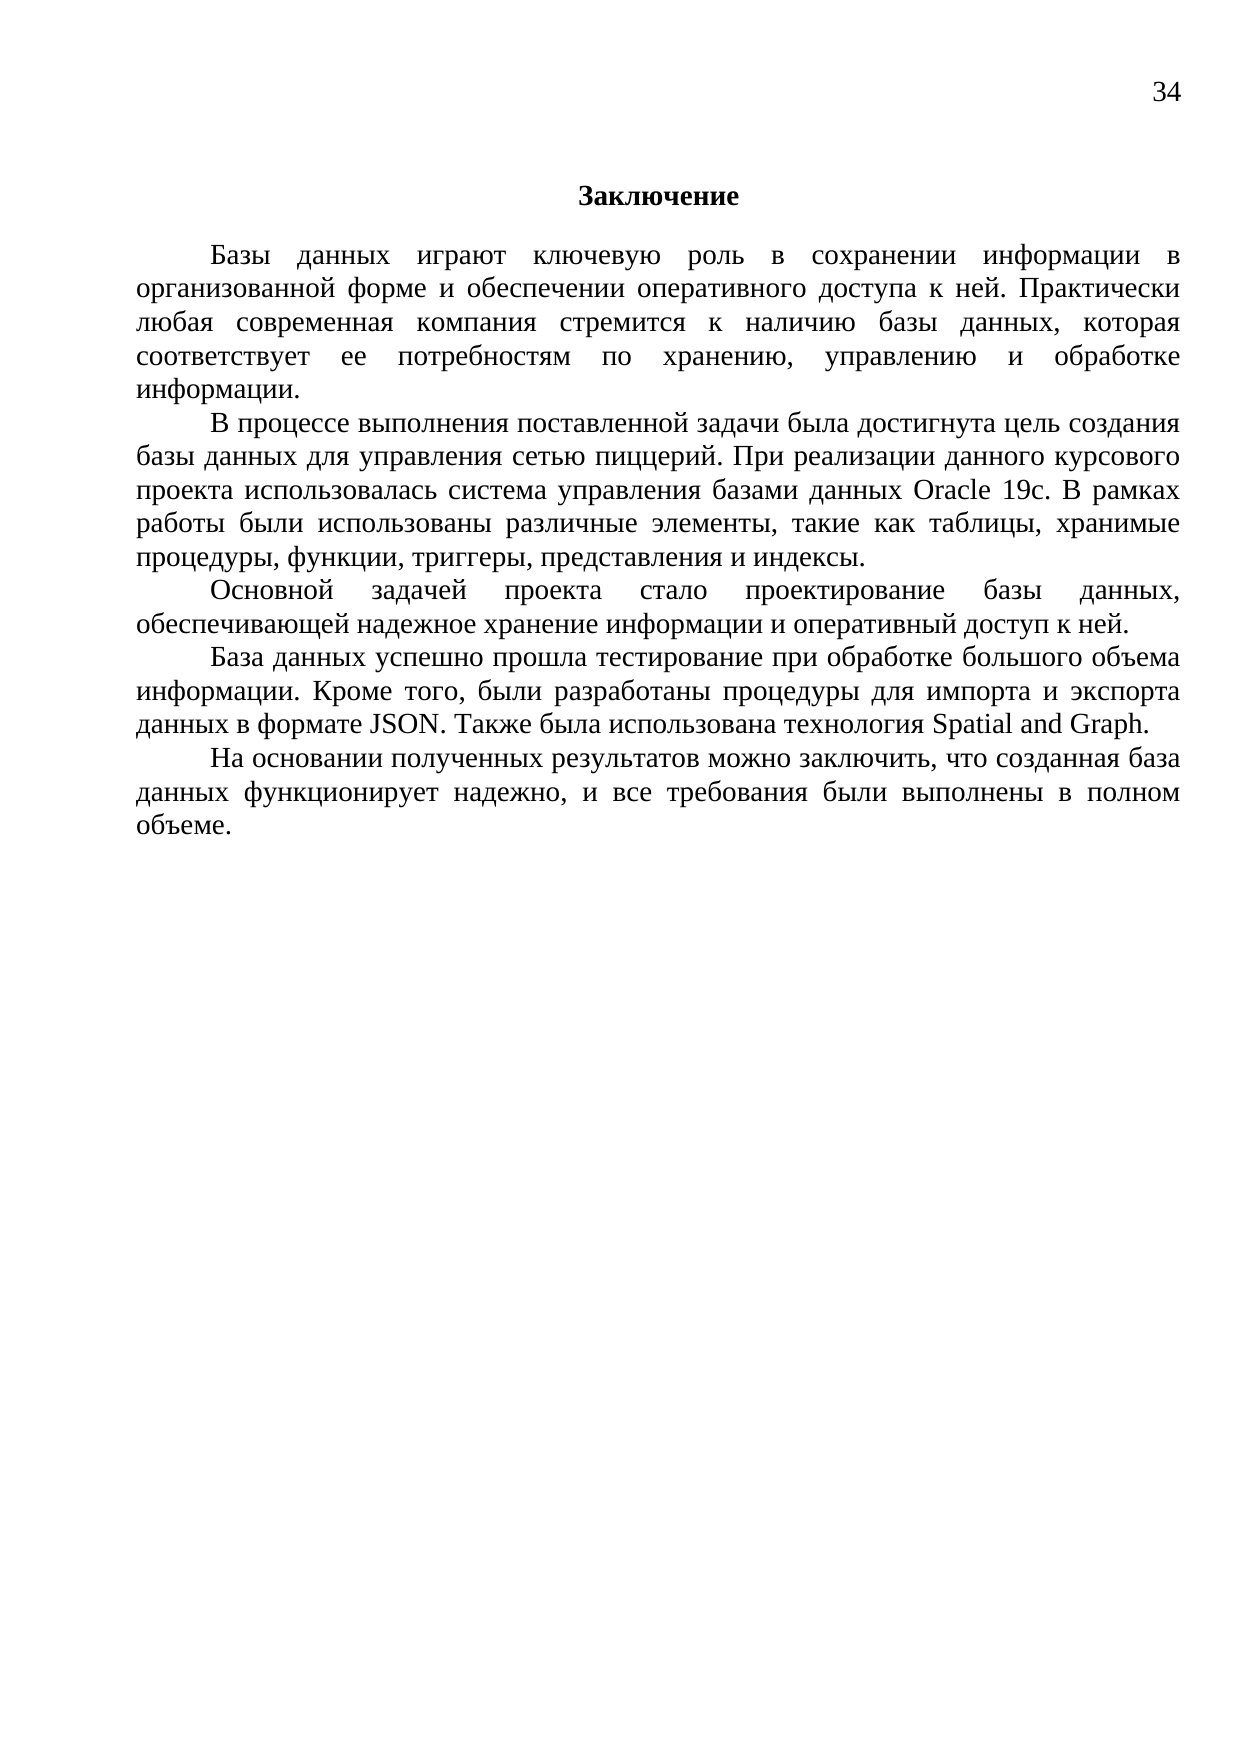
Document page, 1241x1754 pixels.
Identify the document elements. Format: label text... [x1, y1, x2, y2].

text База данных успешно прошла тестирование при обработке большого объема информации. Кроме того, были разработаны процедуры для импорта и экспорта данных в формате JSON. Также была использована технология Spatial and Graph. [136, 639, 1181, 740]
text Базы данных играют ключевую роль в сохранении информации в организованной форме и обеспечении оперативного доступа к ней. Практически любая современная компания стремится к наличию базы данных, которая соответствует ее потребностям по хранению, управлению и обработке информации. [136, 237, 1181, 405]
text В процессе выполнения поставленной задачи была достигнута цель создания базы данных для управления сетью пиццерий. При реализации данного курсового проекта использовалась система управления базами данных Oracle 19c. В рамках работы были использованы различные элементы, такие как таблицы, хранимые процедуры, функции, триггеры, представления и индексы. [136, 405, 1181, 572]
text На основании полученных результатов можно заключить, что созданная база данных функционирует надежно, и все требования были выполнены в полном объеме. [136, 740, 1181, 841]
text Основной задачей проекта стало проектирование базы данных, обеспечивающей надежное хранение информации и оперативный доступ к ней. [136, 572, 1181, 639]
text Заключение [136, 178, 1181, 212]
